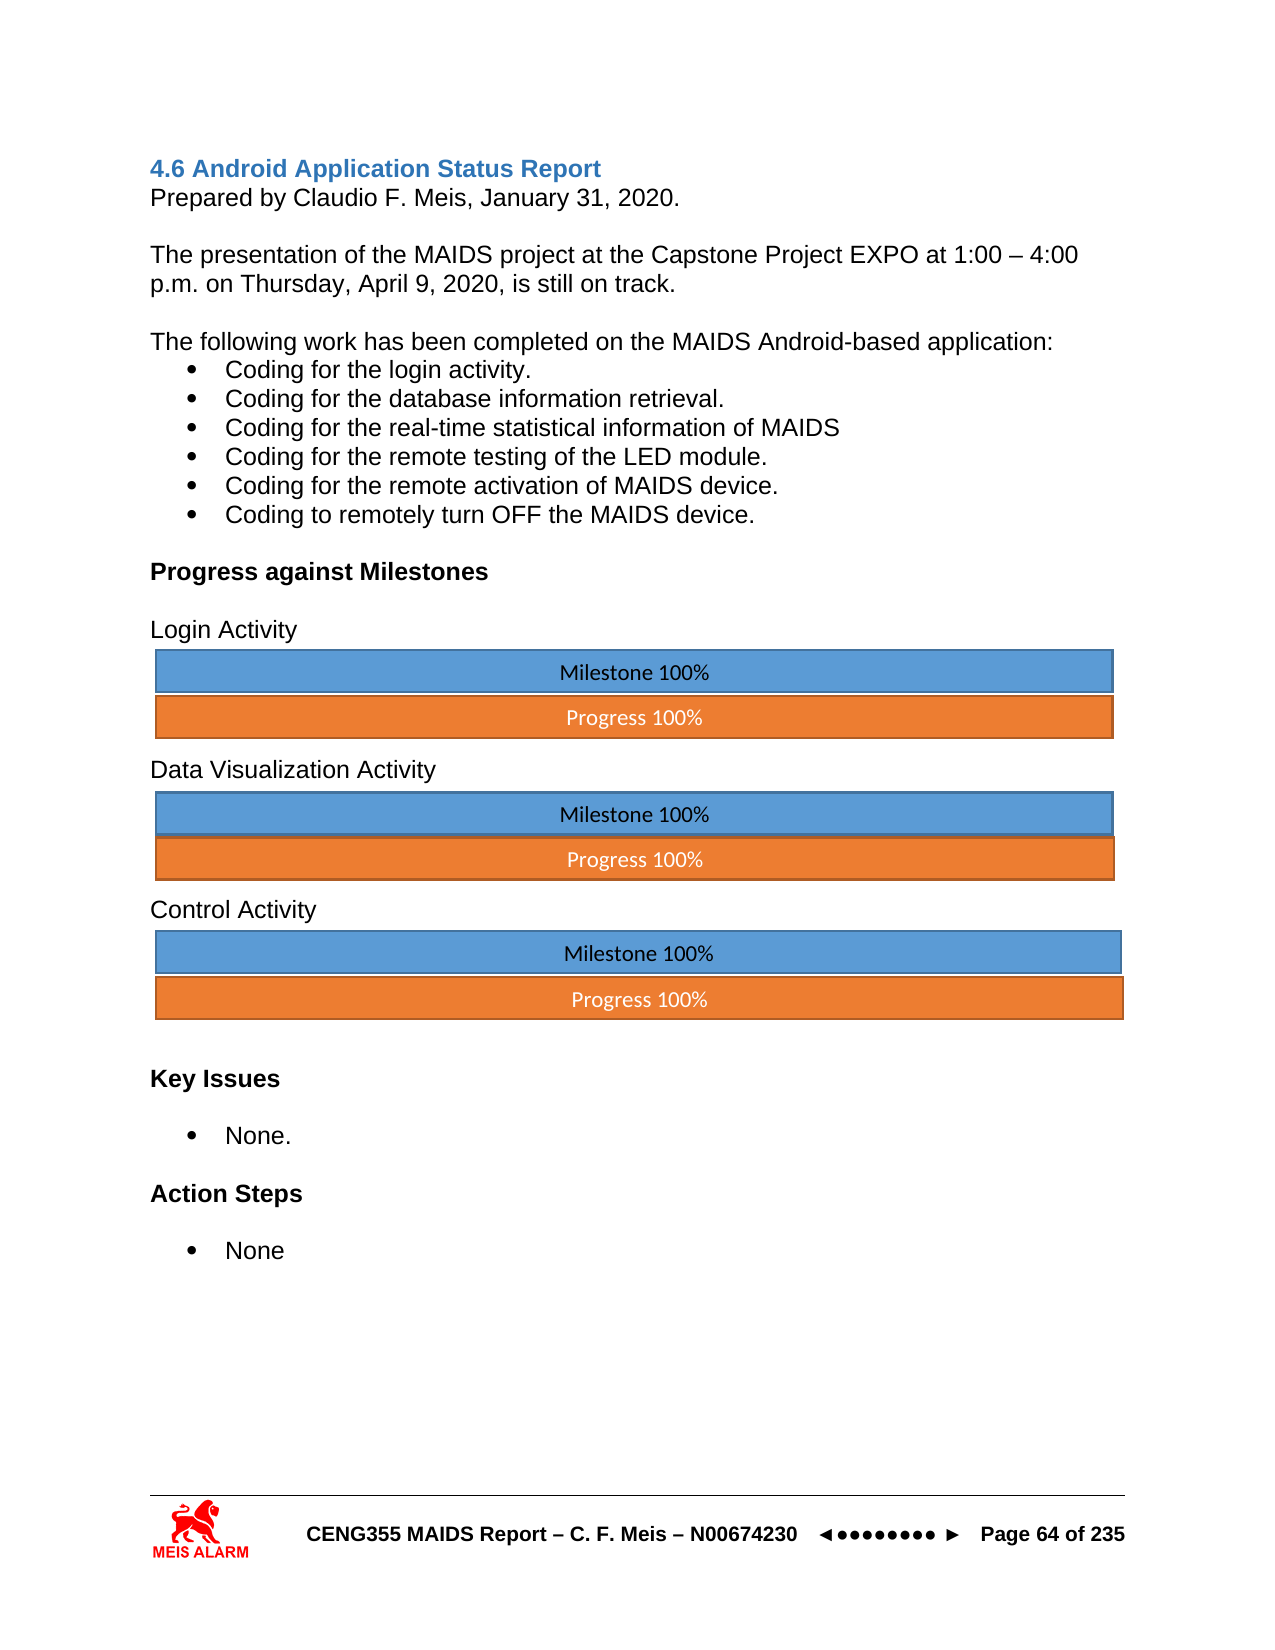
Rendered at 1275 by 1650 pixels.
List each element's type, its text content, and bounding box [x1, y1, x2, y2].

text Data Visualization Activity [150, 755, 1125, 783]
text Prepared by Claudio F. Meis, January 31, 2020. [150, 183, 1125, 212]
list None. [187, 1121, 1125, 1150]
text Login Activity [150, 615, 1125, 643]
text The presentation of the MAIDS project at the Capstone Project EXPO at 1:00 – 4:00 p.m. on Thursday, April 9, 2020, is still on track. [150, 240, 1125, 298]
subtitle 4.6 Android Application Status Report [150, 154, 1125, 183]
text Key Issues [150, 1063, 1125, 1092]
list Coding for the login activity. [187, 355, 1125, 384]
text Progress against Milestones [150, 557, 1125, 586]
list Coding to remotely turn OFF the MAIDS device. [187, 500, 1125, 528]
list None [187, 1236, 1125, 1265]
text The following work has been completed on the MAIDS Android-based application: [150, 327, 1125, 355]
list Coding for the database information retrieval. [187, 384, 1125, 413]
picture [150, 1498, 253, 1561]
list Coding for the remote testing of the LED module. [187, 442, 1125, 471]
text Action Steps [150, 1179, 1125, 1207]
text Control Activity [150, 895, 1125, 923]
list Coding for the remote activation of MAIDS device. [187, 471, 1125, 500]
list Coding for the real-time statistical information of MAIDS [187, 413, 1125, 442]
